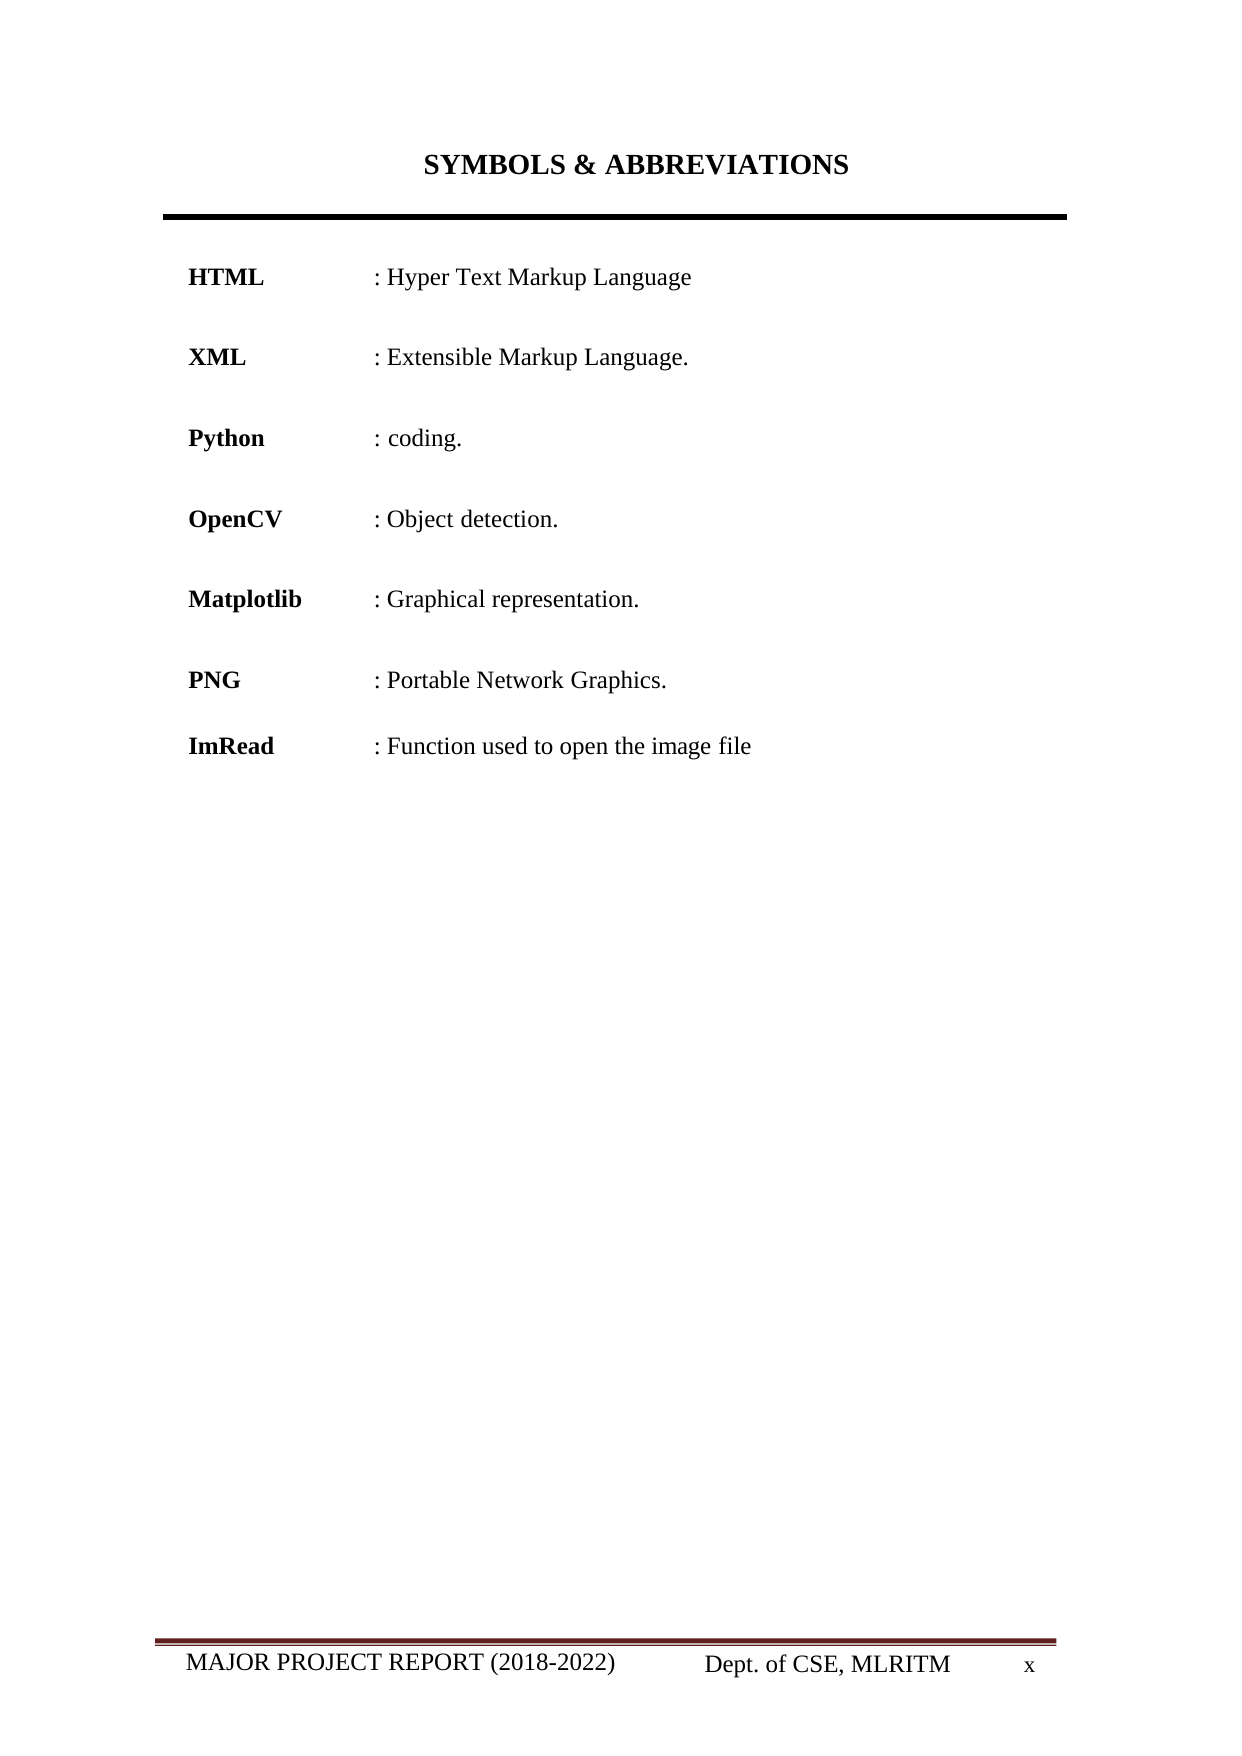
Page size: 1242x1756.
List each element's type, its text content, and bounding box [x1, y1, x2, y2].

text XML : Extensible Markup Language. [188, 342, 1196, 371]
text ImRead : Function used to open the image file [188, 731, 1196, 760]
text HTML : Hyper Text Markup Language [188, 262, 1196, 291]
text Python : coding. [188, 423, 1196, 452]
text OpenCV : Object detection. [188, 504, 1196, 532]
text SYMBOLS & ABBREVIATIONS [186, 147, 1086, 181]
text Matplotlib : Graphical representation. [188, 584, 1196, 612]
text PNG : Portable Network Graphics. [188, 665, 1196, 693]
